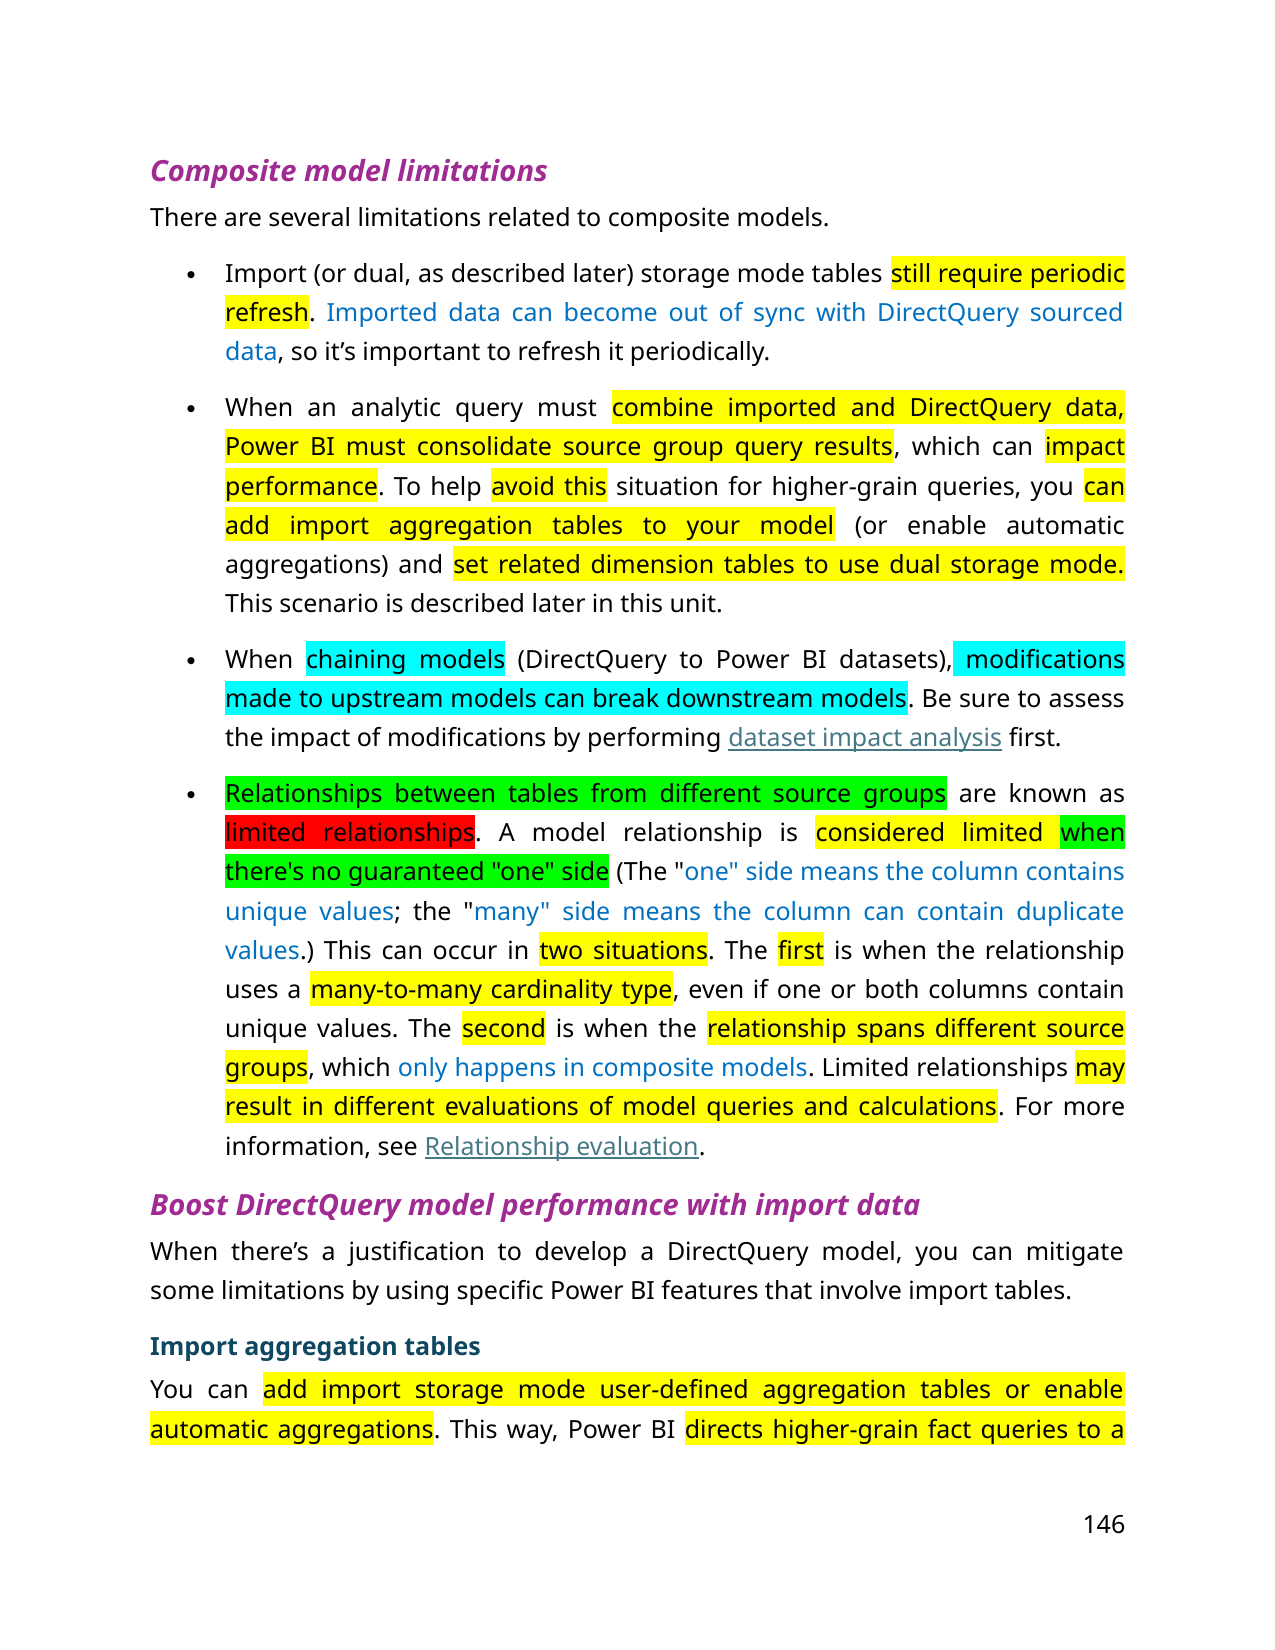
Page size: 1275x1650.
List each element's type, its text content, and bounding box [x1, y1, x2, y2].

subtitle Boost DirectQuery model performance with import data [150, 1184, 1125, 1224]
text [150, 1372, 1125, 1445]
list Import (or dual, as described later) storage mode tables still require periodic refresh. Imported data can become out of sync with DirectQuery sourced data, so it’s important to refresh it periodically. [187, 256, 1125, 368]
list Relationships between tables from different source groups are known as limited relationships. A model relationship is considered limited when there's no guaranteed "one" side (The "one" side means the column contains unique values; the "many" side means the column can contain duplicate values.) This can occur in two situations. The first is when the relationship uses a many-to-many cardinality type, even if one or both columns contain unique values. The second is when the relationship spans different source groups, which only happens in composite models. Limited relationships may result in different evaluations of model queries and calculations. For more information, see Relationship evaluation. [187, 776, 1125, 1162]
list When chaining models (DirectQuery to Power BI datasets), modifications made to upstream models can break downstream models. Be sure to assess the impact of modifications by performing dataset impact analysis first. [187, 641, 1125, 754]
subtitle Composite model limitations [150, 150, 1125, 190]
text When there’s a justification to develop a DirectQuery model, you can mitigate some limitations by using specific Power BI features that involve import tables. [150, 1234, 1125, 1307]
text There are several limitations related to composite models. [150, 200, 1125, 234]
subtitle Import aggregation tables [150, 1329, 1125, 1363]
list When an analytic query must combine imported and DirectQuery data, Power BI must consolidate source group query results, which can impact performance. To help avoid this situation for higher-grain queries, you can add import aggregation tables to your model (or enable automatic aggregations) and set related dimension tables to use dual storage mode. This scenario is described later in this unit. [187, 390, 1125, 620]
